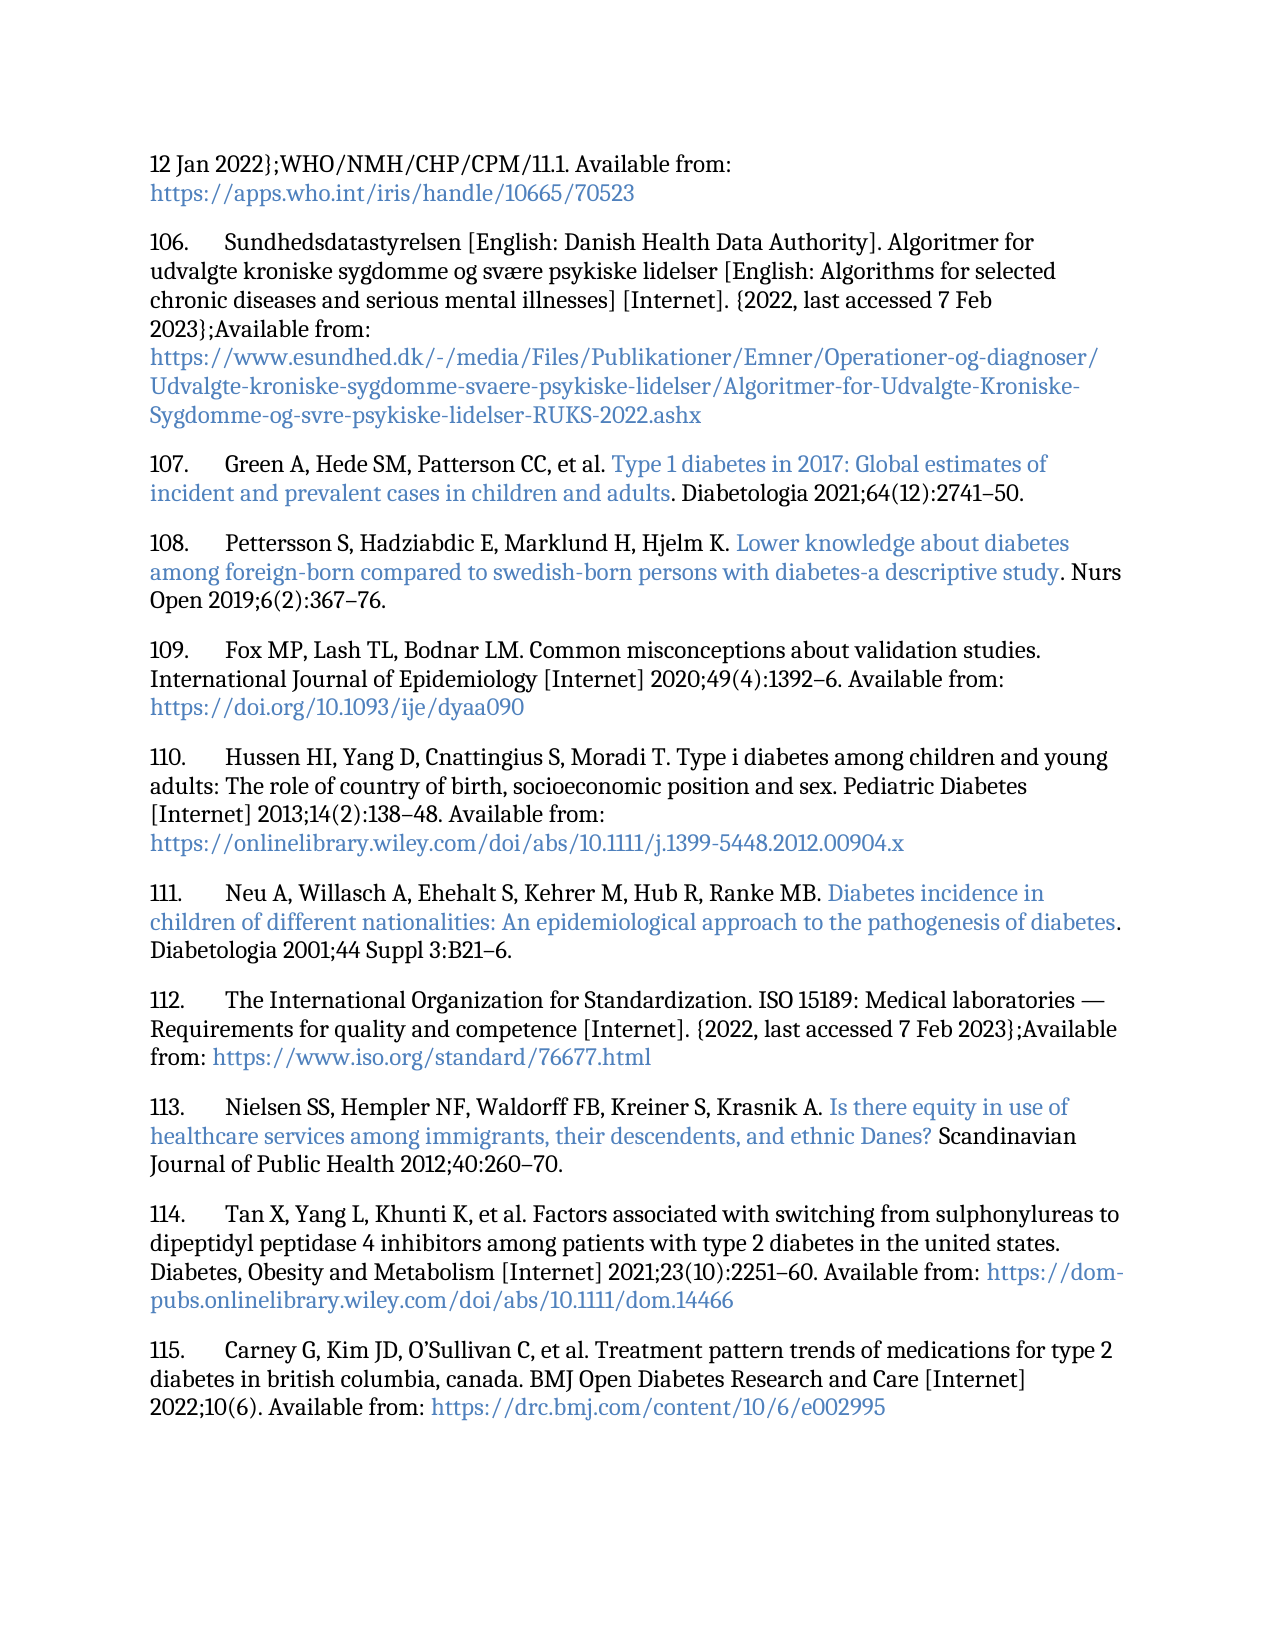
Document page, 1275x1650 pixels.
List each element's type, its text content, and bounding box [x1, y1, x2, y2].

text 114. Tan X, Yang L, Khunti K, et al. Factors associated with switching from sulphonylureas to dipeptidyl peptidase 4 inhibitors among patients with type 2 diabetes in the united states. Diabetes, Obesity and Metabolism [Internet] 2021;23(10):2251–60. Available from: https://dom-pubs.onlinelibrary.wiley.com/doi/abs/10.1111/dom.14466 [150, 1200, 1125, 1315]
text 109. Fox MP, Lash TL, Bodnar LM. Common misconceptions about validation studies. International Journal of Epidemiology [Internet] 2020;49(4):1392–6. Available from: https://doi.org/10.1093/ije/dyaa090 [150, 636, 1125, 722]
text 107. Green A, Hede SM, Patterson CC, et al. Type 1 diabetes in 2017: Global estimates of incident and prevalent cases in children and adults. Diabetologia 2021;64(12):2741–50. [150, 450, 1125, 508]
text 106. Sundhedsdatastyrelsen [English: Danish Health Data Authority]. Algoritmer for udvalgte kroniske sygdomme og svære psykiske lidelser [English: Algorithms for selected chronic diseases and serious mental illnesses] [Internet]. {2022, last accessed 7 Feb 2023};Available from: https://www.esundhed.dk/-/media/Files/Publikationer/Emner/Operationer-og-diagnoser/Udvalgte-kroniske-sygdomme-svaere-psykiske-lidelser/Algoritmer-for-Udvalgte-Kroniske-Sygdomme-og-svre-psykiske-lidelser-RUKS-2022.ashx [150, 228, 1125, 429]
text 108. Pettersson S, Hadziabdic E, Marklund H, Hjelm K. Lower knowledge about diabetes among foreign-born compared to swedish-born persons with diabetes-a descriptive study. Nurs Open 2019;6(2):367–76. [150, 529, 1125, 615]
text 115. Carney G, Kim JD, O’Sullivan C, et al. Treatment pattern trends of medications for type 2 diabetes in british columbia, canada. BMJ Open Diabetes Research and Care [Internet] 2022;10(6). Available from: https://drc.bmj.com/content/10/6/e002995 [150, 1336, 1125, 1422]
text 110. Hussen HI, Yang D, Cnattingius S, Moradi T. Type i diabetes among children and young adults: The role of country of birth, socioeconomic position and sex. Pediatric Diabetes [Internet] 2013;14(2):138–48. Available from: https://onlinelibrary.wiley.com/doi/abs/10.1111/j.1399-5448.2012.00904.x [150, 743, 1125, 858]
text 112. The International Organization for Standardization. ISO 15189: Medical laboratories — Requirements for quality and competence [Internet]. {2022, last accessed 7 Feb 2023};Available from: https://www.iso.org/standard/76677.html [150, 986, 1125, 1072]
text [150, 150, 1125, 207]
text 113. Nielsen SS, Hempler NF, Waldorff FB, Kreiner S, Krasnik A. Is there equity in use of healthcare services among immigrants, their descendents, and ethnic Danes? Scandinavian Journal of Public Health 2012;40:260–70. [150, 1093, 1125, 1179]
text 111. Neu A, Willasch A, Ehehalt S, Kehrer M, Hub R, Ranke MB. Diabetes incidence in children of different nationalities: An epidemiological approach to the pathogenesis of diabetes. Diabetologia 2001;44 Suppl 3:B21–6. [150, 879, 1125, 965]
